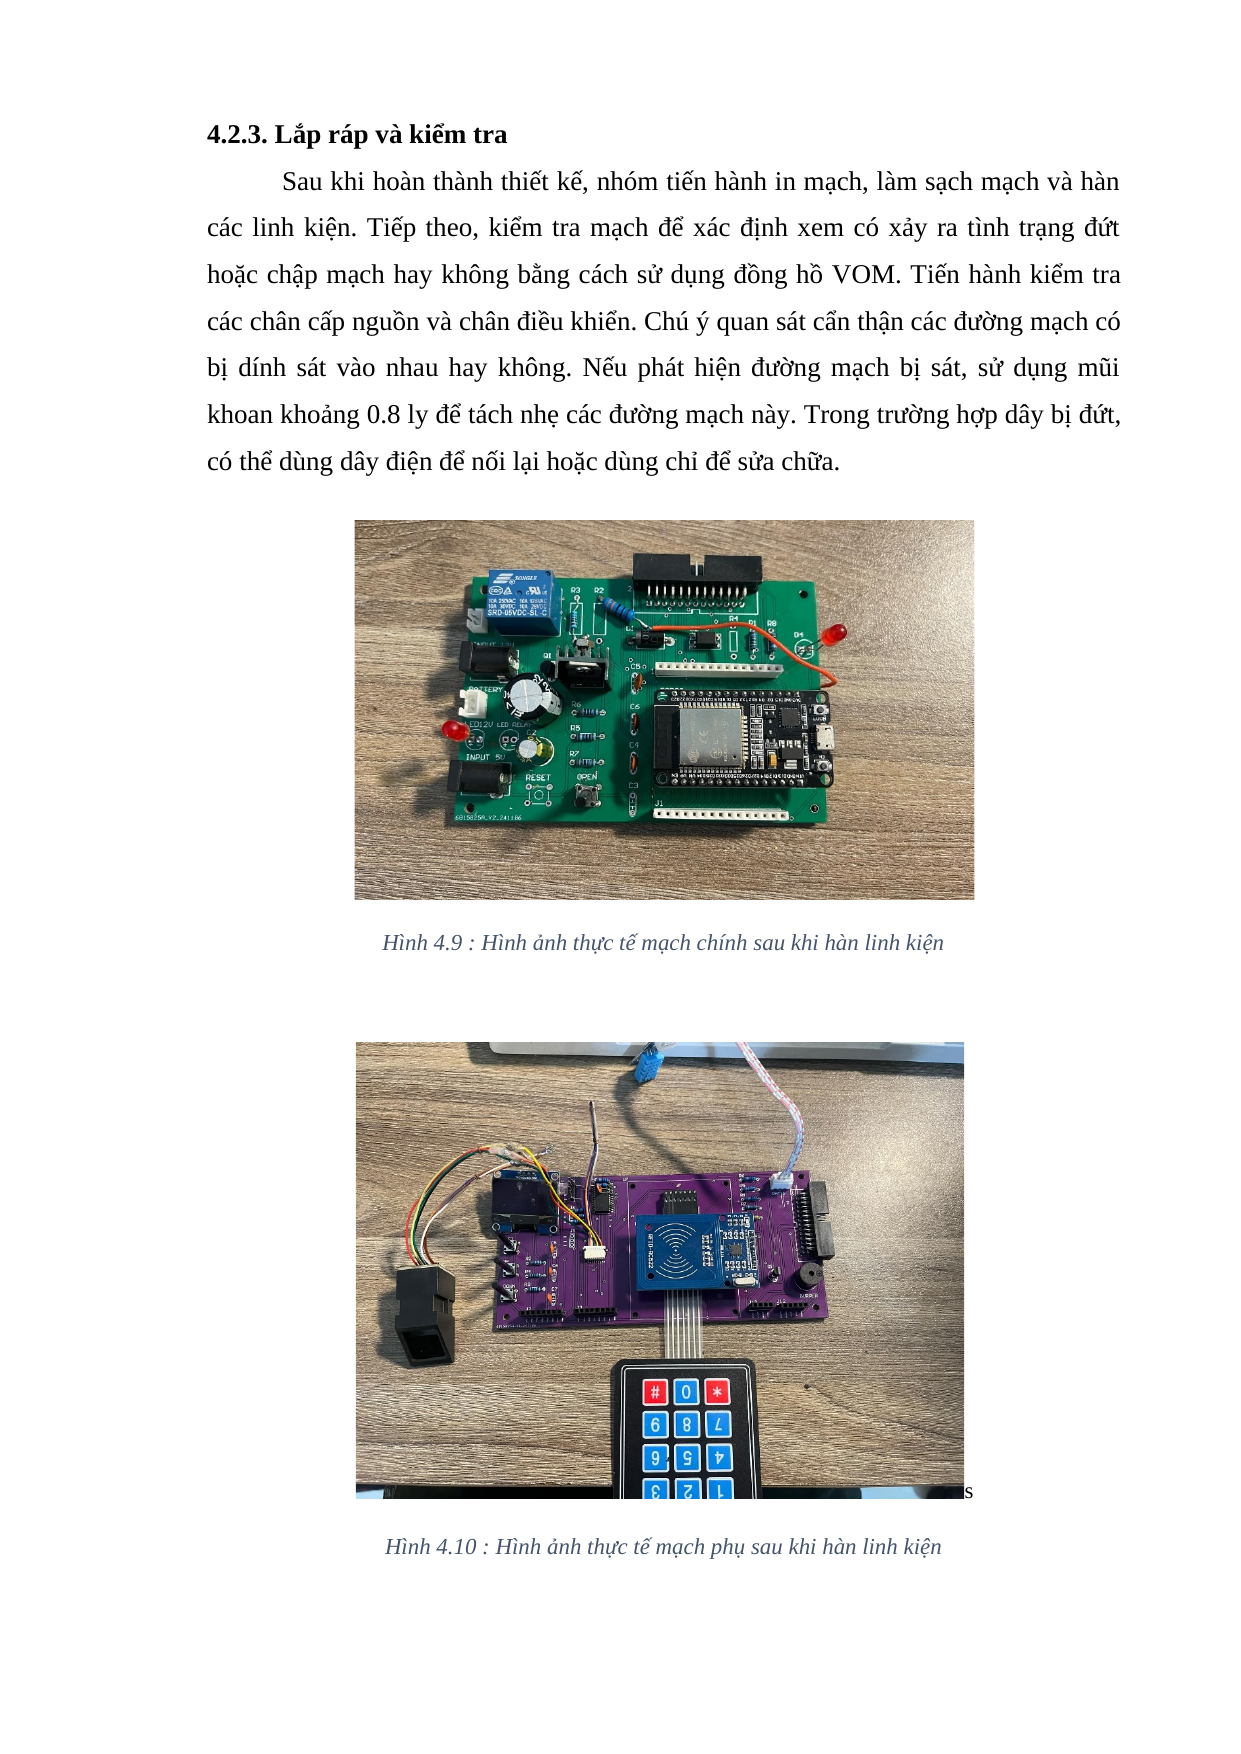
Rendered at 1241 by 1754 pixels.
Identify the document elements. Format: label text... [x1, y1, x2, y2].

text Hình 4.10 : Hình ảnh thực tế mạch phụ sau khi hàn linh kiện [207, 1533, 1122, 1559]
text Sau khi hoàn thành thiết kế, nhóm tiến hành in mạch, làm sạch mạch và hàn các linh kiện. Tiếp theo, kiểm tra mạch để xác định xem có xảy ra tình trạng đứt hoặc chập mạch hay không bằng cách sử dụng đồng hồ VOM. Tiến hành kiểm tra các chân cấp nguồn và chân điều khiển. Chú ý quan sát cẩn thận các đường mạch có bị dính sát vào nhau hay không. Nếu phát hiện đường mạch bị sát, sử dụng mũi khoan khoảng 0.8 ly để tách nhẹ các đường mạch này. Trong trường hợp dây bị đứt, có thể dùng dây điện để nối lại hoặc dùng chỉ để sửa chữa. [207, 165, 1122, 476]
picture [355, 1042, 965, 1499]
text Hình 4.9 : Hình ảnh thực tế mạch chính sau khi hàn linh kiện [207, 929, 1122, 955]
subtitle 4.2.3. Lắp ráp và kiểm tra [207, 118, 1122, 149]
picture [354, 520, 975, 900]
